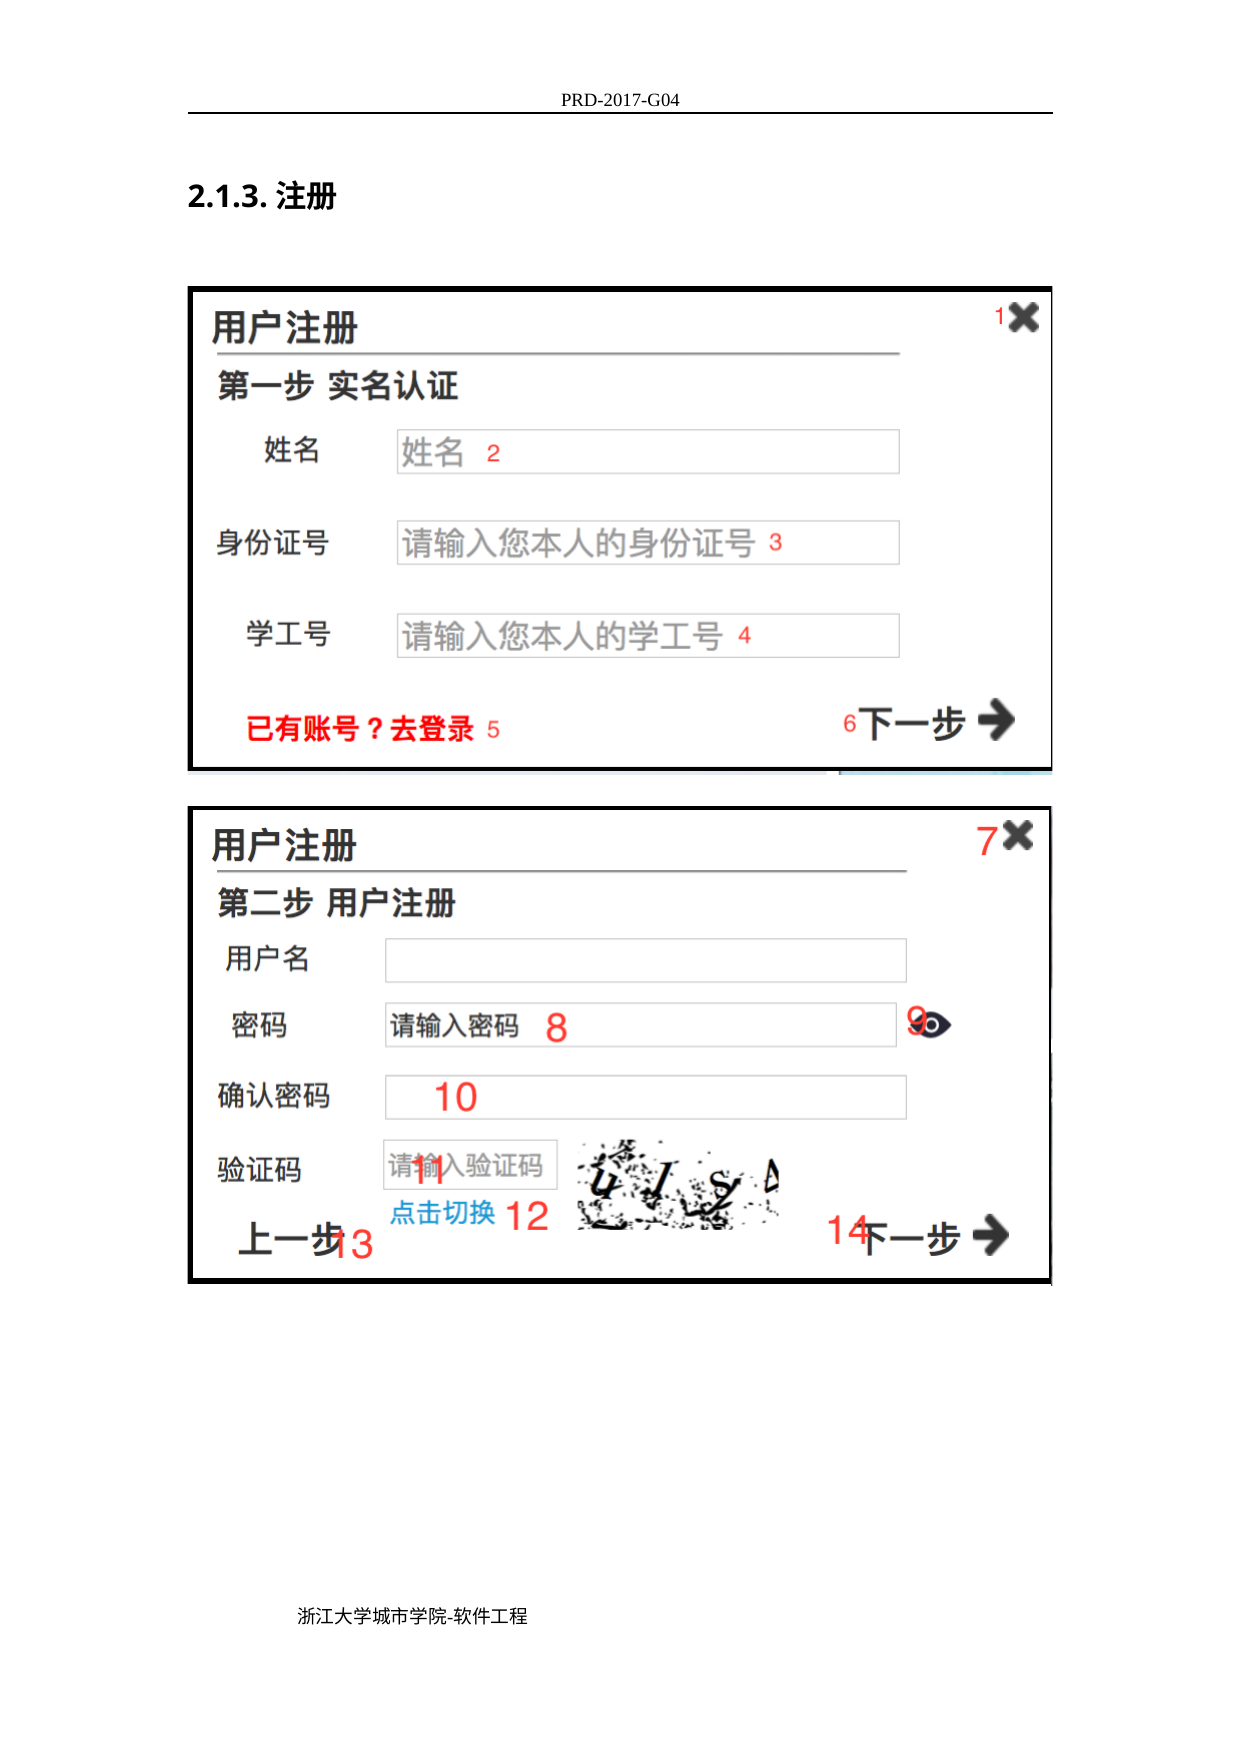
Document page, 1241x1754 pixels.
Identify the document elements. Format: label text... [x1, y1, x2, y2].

picture [187, 806, 1053, 1286]
picture [187, 286, 1053, 775]
subtitle 注册 [187, 161, 1053, 226]
